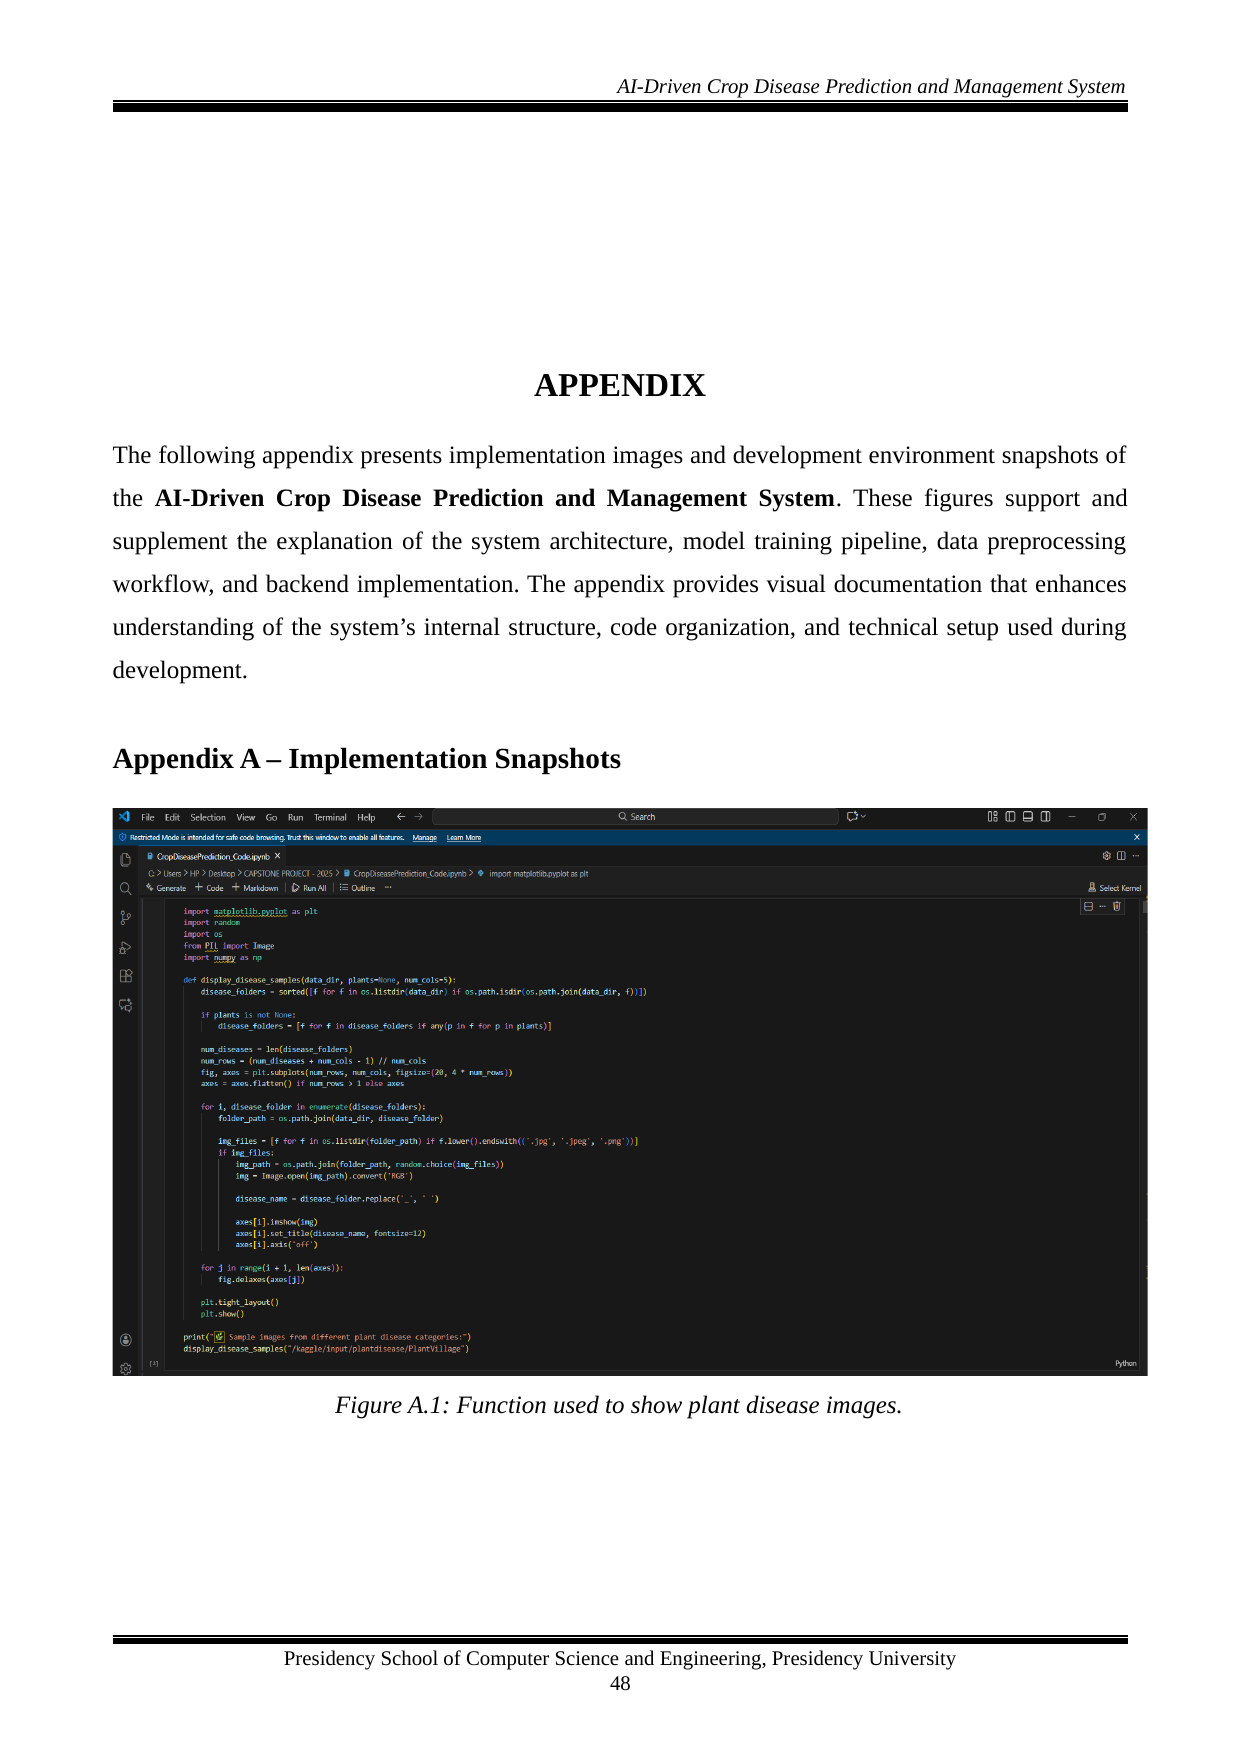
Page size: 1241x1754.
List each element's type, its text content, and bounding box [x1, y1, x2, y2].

text APPENDIX [112, 366, 1128, 404]
text Appendix A – Implementation Snapshots [112, 742, 1128, 775]
text The following appendix presents implementation images and development environment snapshots of the AI-Driven Crop Disease Prediction and Management System. These figures support and supplement the explanation of the system architecture, model training pipeline, data preprocessing workflow, and backend implementation. The appendix provides visual documentation that enhances understanding of the system’s internal structure, code organization, and technical setup used during development. [112, 440, 1128, 684]
picture [112, 808, 1148, 1376]
text Figure A.1: Function used to show plant disease images. [112, 1390, 1128, 1418]
